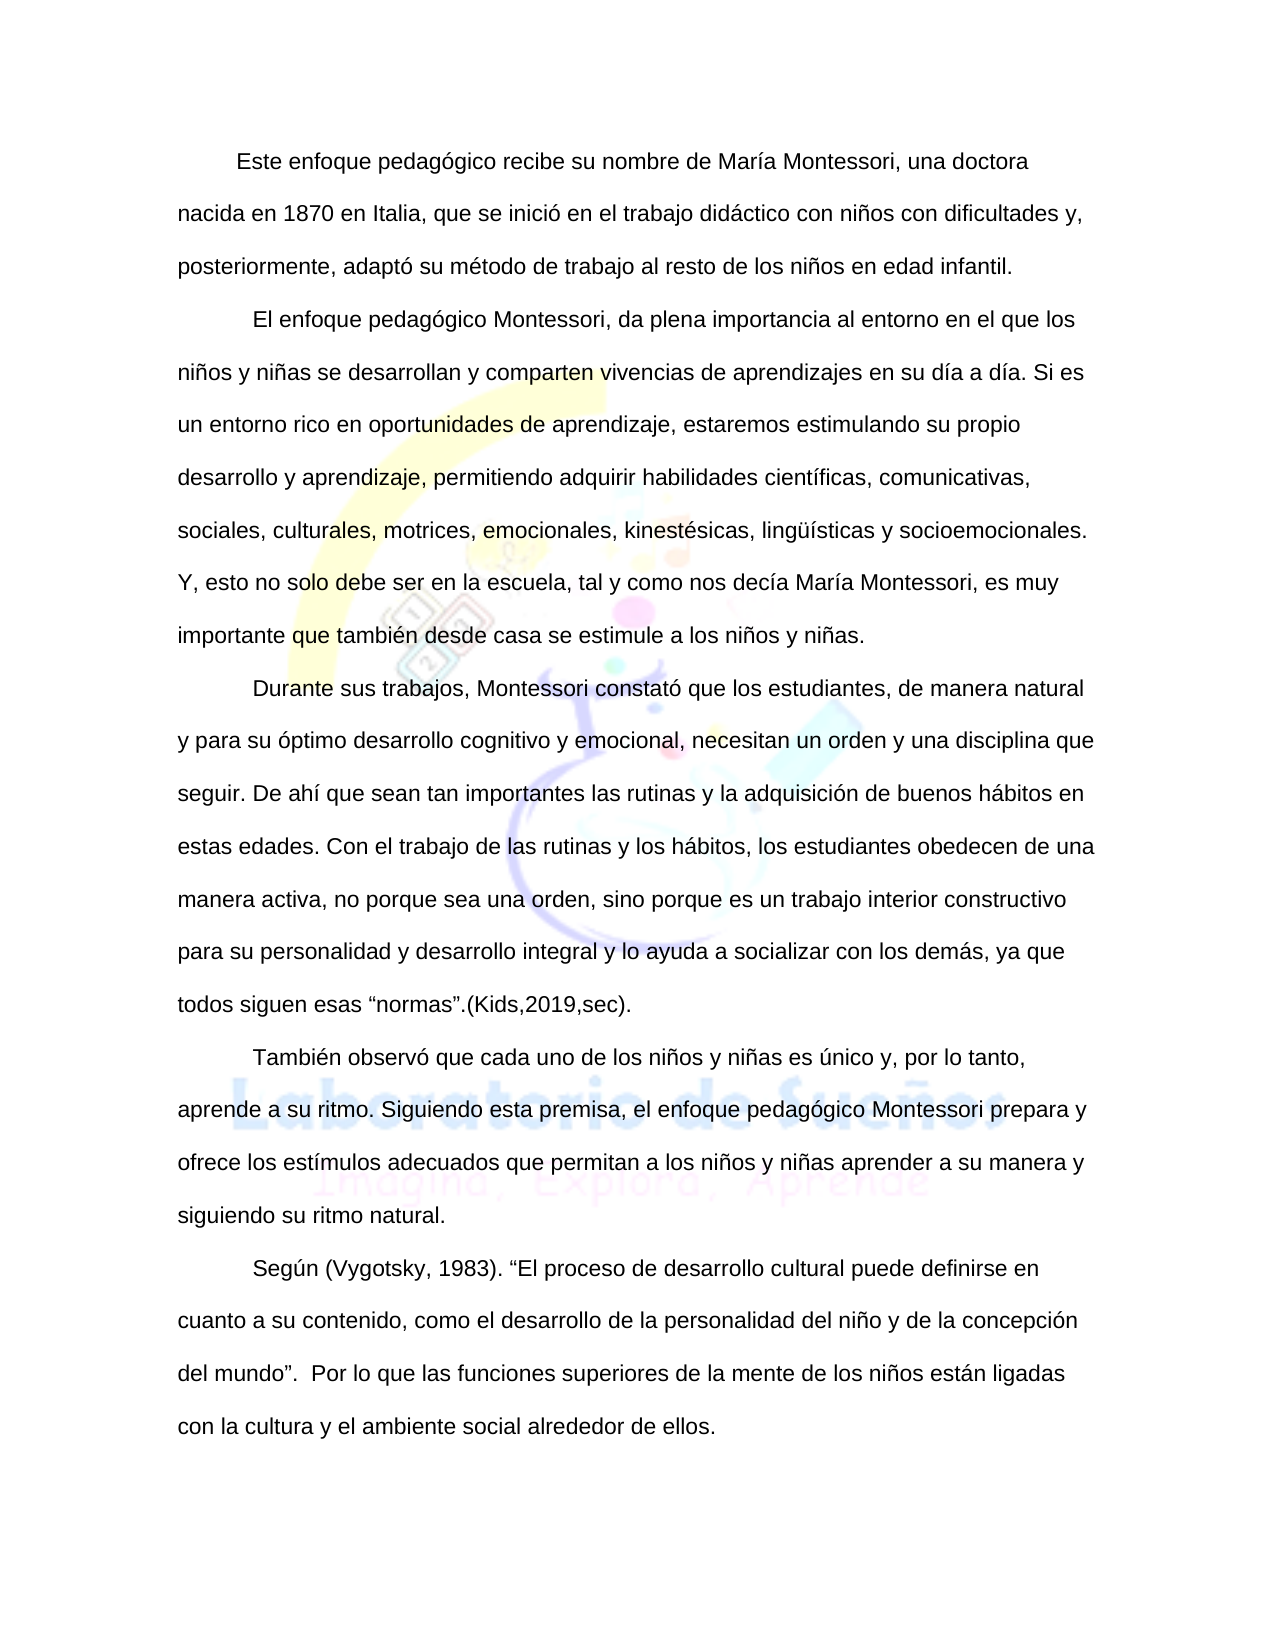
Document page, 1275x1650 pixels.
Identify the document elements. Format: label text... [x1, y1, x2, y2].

text Este enfoque pedagógico recibe su nombre de María Montessori, una doctora nacida en 1870 en Italia, que se inició en el trabajo didáctico con niños con dificultades y, posteriormente, adaptó su método de trabajo al resto de los niños en edad infantil. [177, 148, 1098, 279]
text Durante sus trabajos, Montessori constató que los estudiantes, de manera natural y para su óptimo desarrollo cognitivo y emocional, necesitan un orden y una disciplina que seguir. De ahí que sean tan importantes las rutinas y la adquisición de buenos hábitos en estas edades. Con el trabajo de las rutinas y los hábitos, los estudiantes obedecen de una manera activa, no porque sea una orden, sino porque es un trabajo interior constructivo para su personalidad y desarrollo integral y lo ayuda a socializar con los demás, ya que todos siguen esas “normas”.(Kids,2019,sec). [177, 675, 1098, 1017]
text El enfoque pedagógico Montessori, da plena importancia al entorno en el que los niños y niñas se desarrollan y comparten vivencias de aprendizajes en su día a día. Si es un entorno rico en oportunidades de aprendizaje, estaremos estimulando su propio desarrollo y aprendizaje, permitiendo adquirir habilidades científicas, comunicativas, sociales, culturales, motrices, emocionales, kinestésicas, lingüísticas y socioemocionales. Y, esto no solo debe ser en la escuela, tal y como nos decía María Montessori, es muy importante que también desde casa se estimule a los niños y niñas. [177, 306, 1098, 648]
text También observó que cada uno de los niños y niñas es único y, por lo tanto, aprende a su ritmo. Siguiendo esta premisa, el enfoque pedagógico Montessori prepara y ofrece los estímulos adecuados que permitan a los niños y niñas aprender a su manera y siguiendo su ritmo natural. [177, 1044, 1098, 1228]
text Según (Vygotsky, 1983). “El proceso de desarrollo cultural puede definirse en cuanto a su contenido, como el desarrollo de la personalidad del niño y de la concepción del mundo”. Por lo que las funciones superiores de la mente de los niños están ligadas con la cultura y el ambiente social alrededor de ellos. [176, 1254, 1098, 1439]
